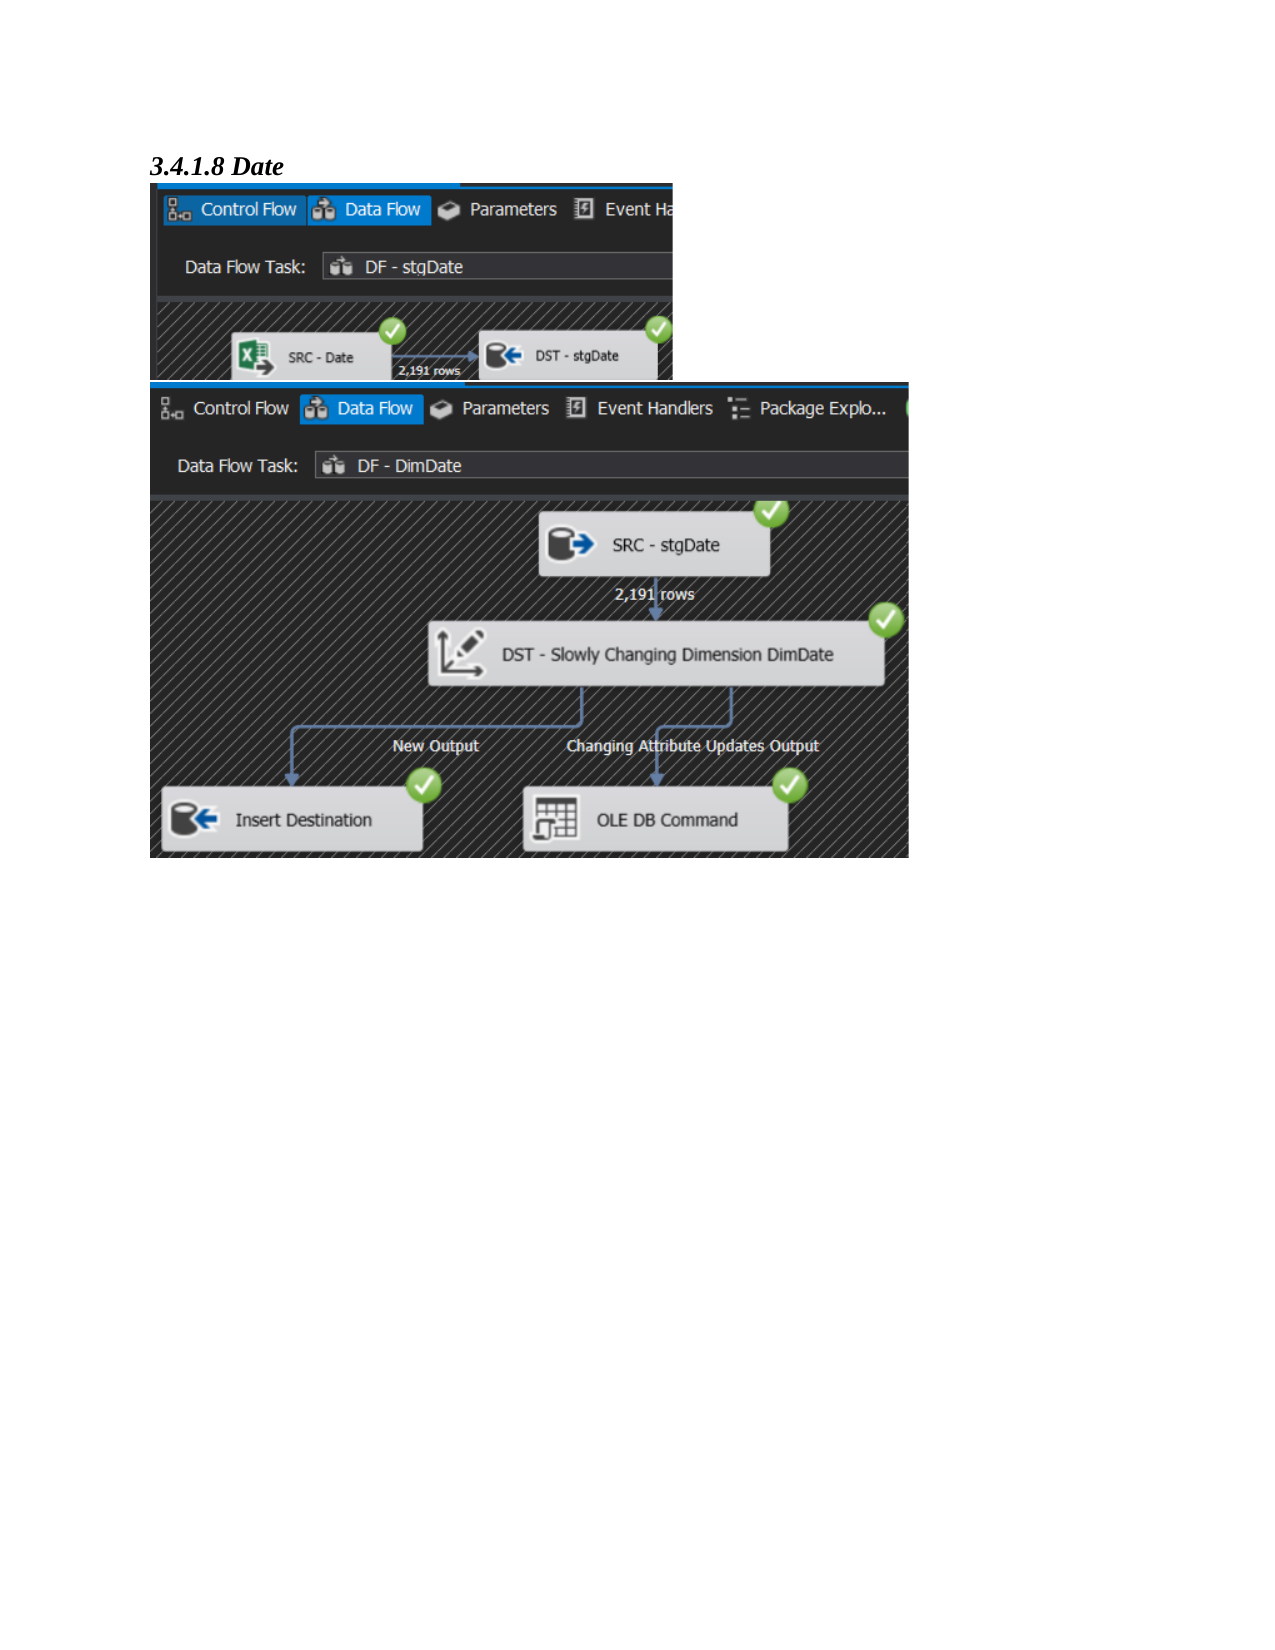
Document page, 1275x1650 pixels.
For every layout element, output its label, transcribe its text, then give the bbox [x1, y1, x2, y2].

subtitle 3.4.1.8 Date [150, 150, 1125, 181]
picture [150, 382, 909, 858]
picture [150, 183, 673, 380]
